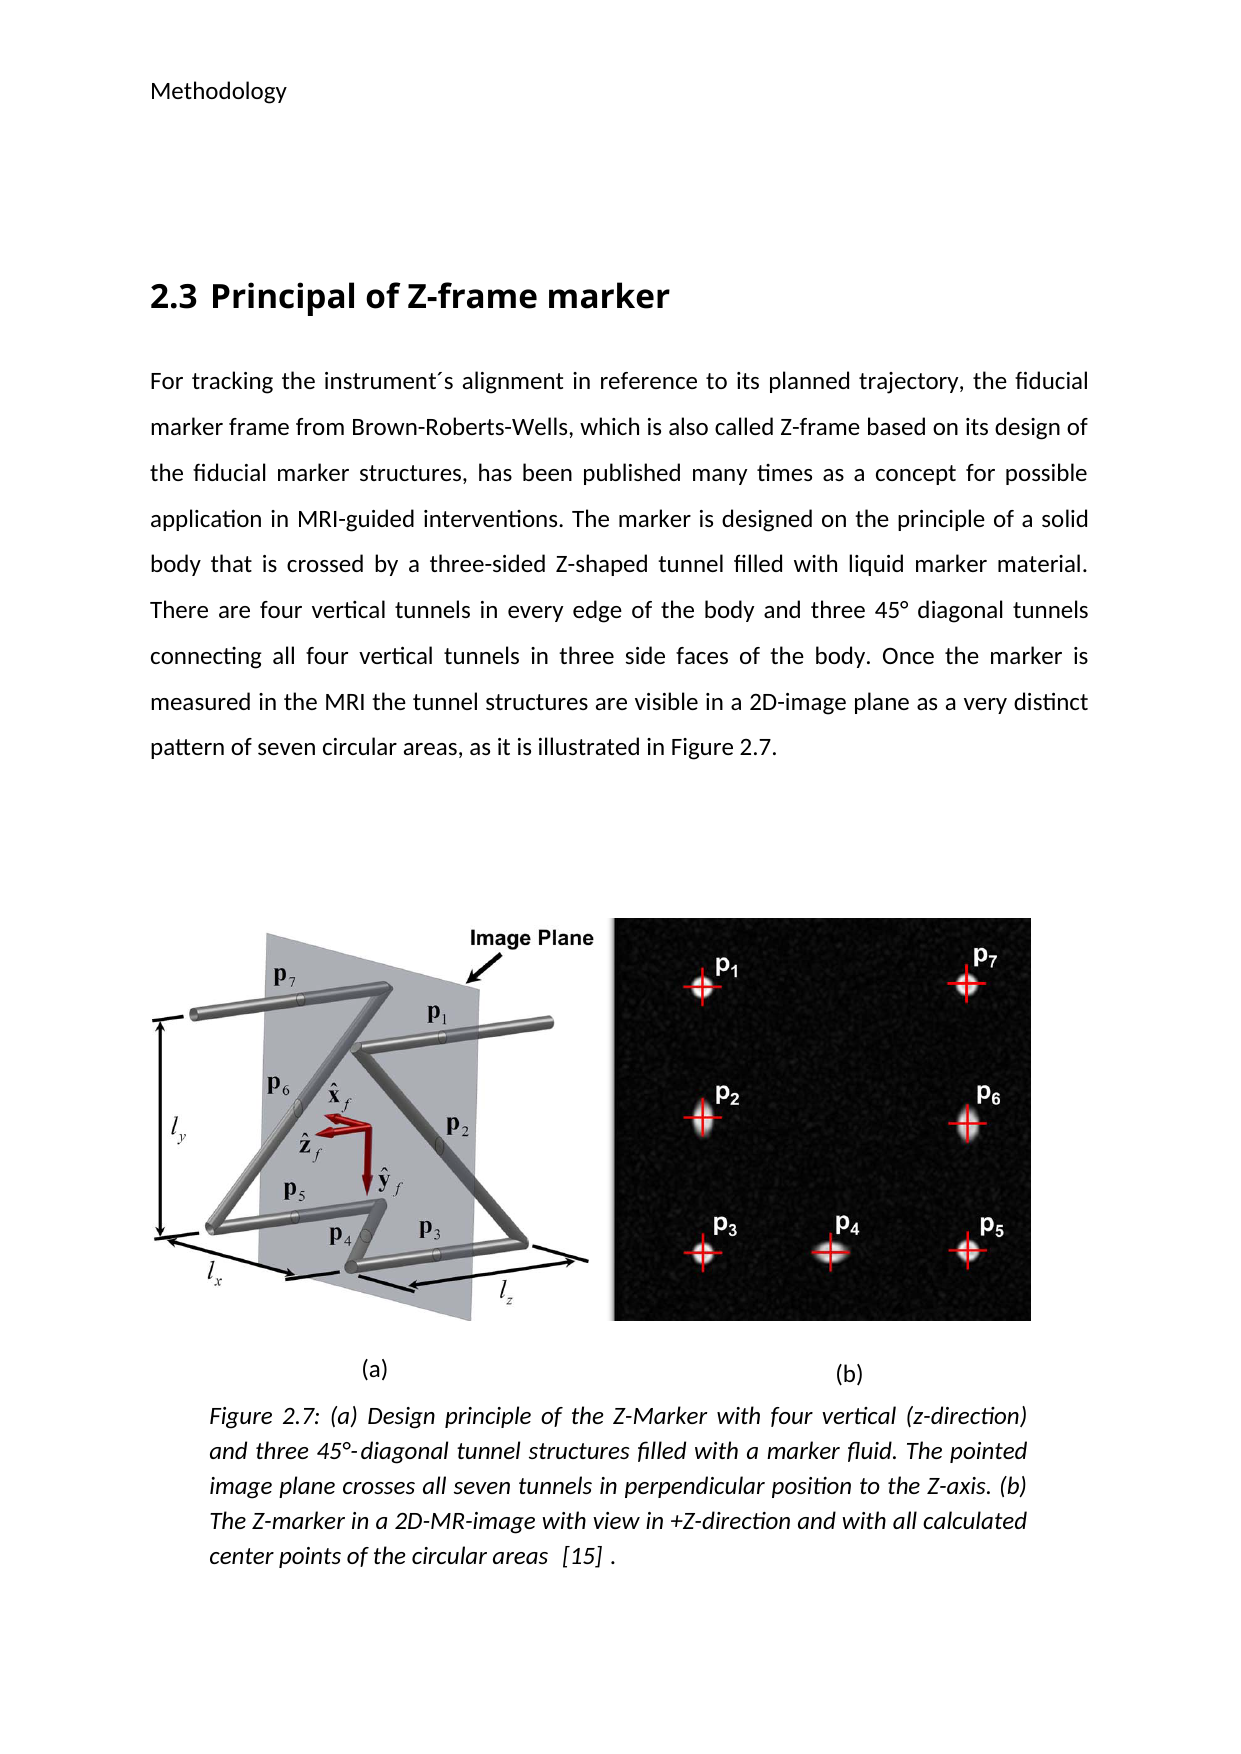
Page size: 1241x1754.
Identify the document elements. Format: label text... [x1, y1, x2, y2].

text For tracking the instrument´s alignment in reference to its planned trajectory, the fiducial marker frame from Brown-Roberts-Wells, which is also called Z-frame based on its design of the fiducial marker structures, has been published many times as a concept for possible application in MRI-guided interventions. The marker is designed on the principle of a solid body that is crossed by a three-sided Z-shaped tunnel filled with liquid marker material. There are four vertical tunnels in every edge of the body and three 45° diagonal tunnels connecting all four vertical tunnels in three side faces of the body. Once the marker is measured in the MRI the tunnel structures are visible in a 2D-image plane as a very distinct pattern of seven circular areas, as it is illustrated in Figure 2.7. [150, 366, 1090, 762]
text Figure ‎2.7: (a) Design principle of the Z-Marker with four vertical (z-direction) and three 45°-diagonal tunnel structures filled with a marker fluid. The pointed image plane crosses all seven tunnels in perpendicular position to the Z-axis. (b) The Z-marker in a 2D-MR-image with view in +Z-direction and with all calculated center points of the circular areas . [209, 1400, 1031, 1571]
subtitle Principal of Z-frame marker [150, 272, 1090, 318]
